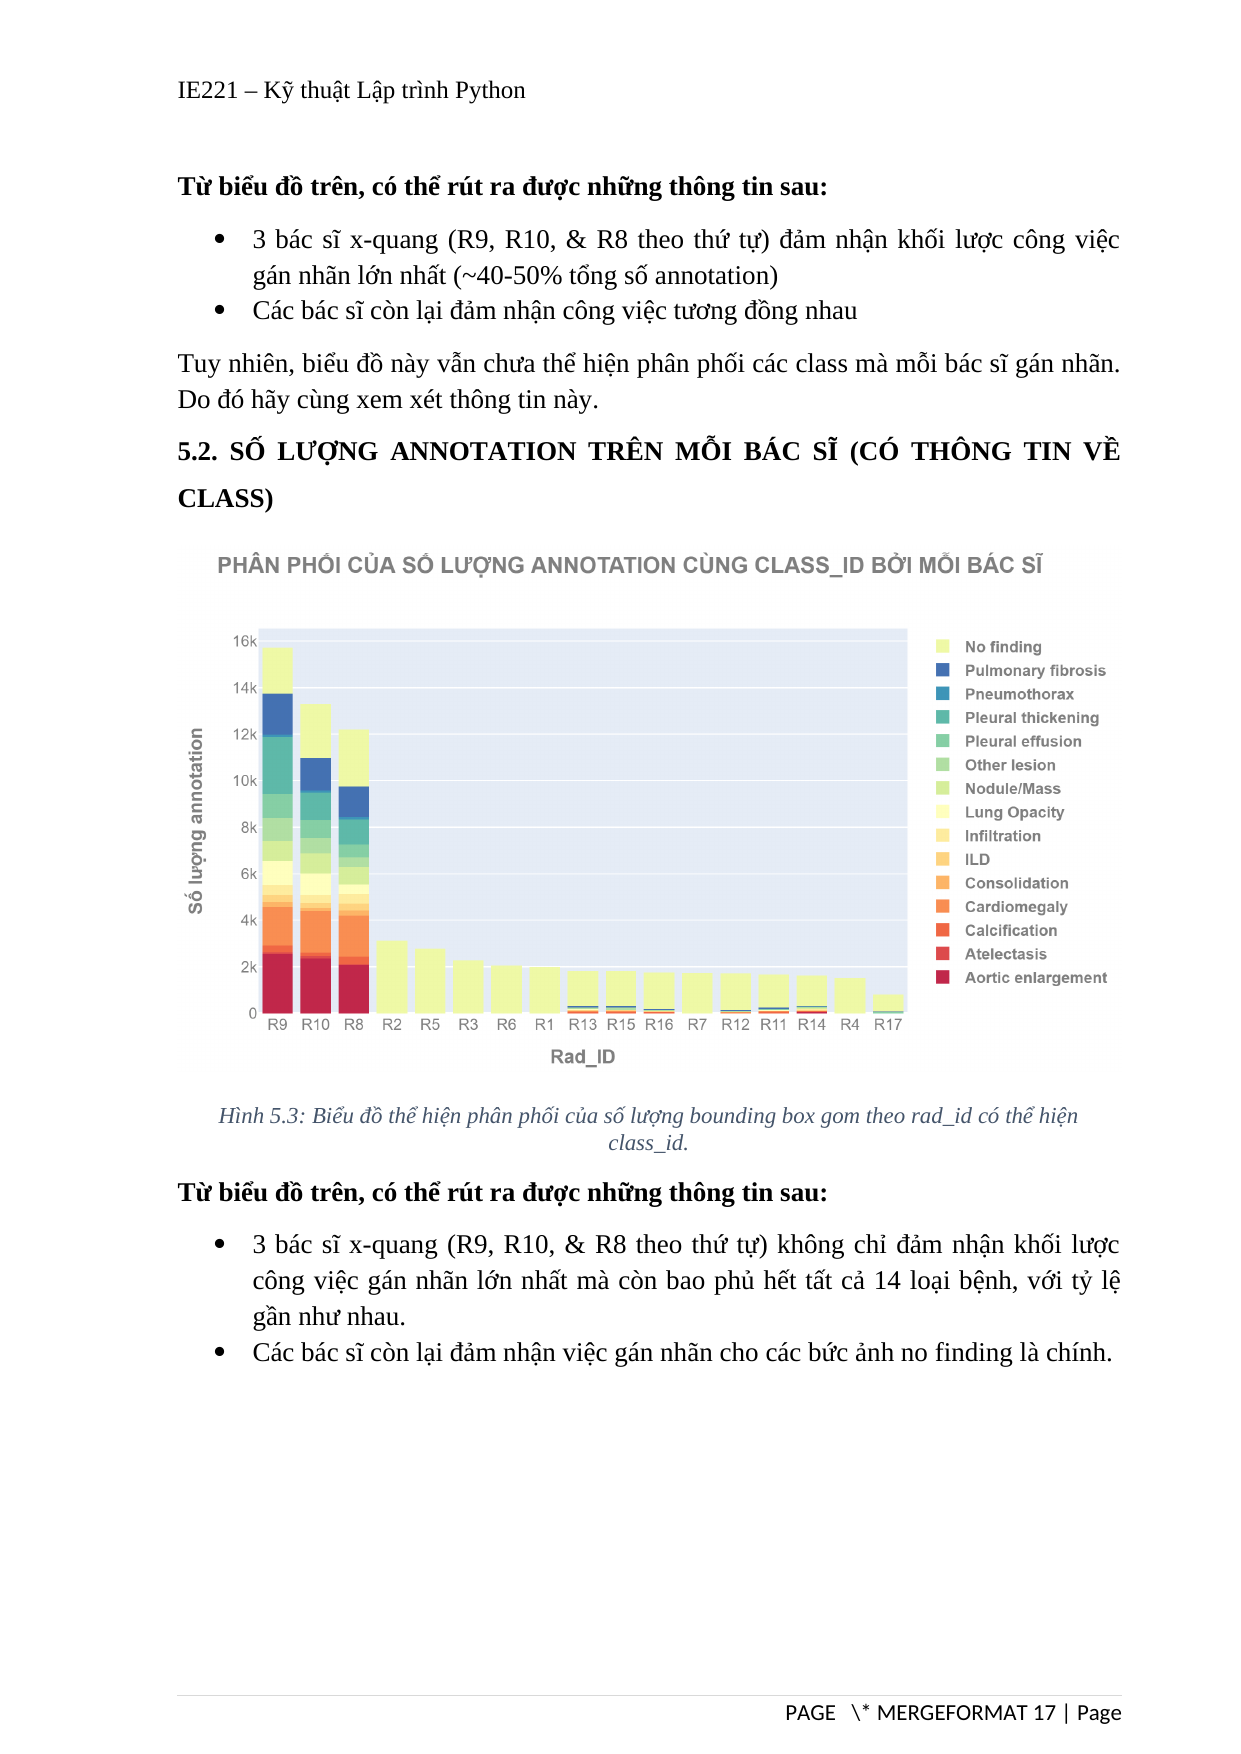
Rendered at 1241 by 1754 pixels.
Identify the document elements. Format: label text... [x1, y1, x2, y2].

list Các bác sĩ còn lại đảm nhận công việc tương đồng nhau [215, 294, 1122, 326]
text 5.2. SỐ LƯỢNG ANNOTATION TRÊN MỖI BÁC SĨ (CÓ THÔNG TIN VỀ CLASS) [177, 435, 1122, 513]
text Từ biểu đồ trên, có thể rút ra được những thông tin sau: [177, 1176, 1122, 1207]
text Hình 5.3: Biểu đồ thể hiện phân phối của số lượng bounding box gom theo rad_id có thể hiện class_id. [177, 1102, 1122, 1155]
list Các bác sĩ còn lại đảm nhận việc gán nhãn cho các bức ảnh no finding là chính. [215, 1336, 1122, 1367]
list 3 bác sĩ x-quang (R9, R10, & R8 theo thứ tự) không chỉ đảm nhận khối lược công việc gán nhãn lớn nhất mà còn bao phủ hết tất cả 14 loại bệnh, với tỷ lệ gần như nhau. [215, 1228, 1122, 1331]
text Từ biểu đồ trên, có thể rút ra được những thông tin sau: [177, 171, 1122, 202]
picture [177, 545, 1123, 1072]
text Tuy nhiên, biểu đồ này vẫn chưa thể hiện phân phối các class mà mỗi bác sĩ gán nhãn. Do đó hãy cùng xem xét thông tin này. [177, 347, 1122, 414]
list 3 bác sĩ x-quang (R9, R10, & R8 theo thứ tự) đảm nhận khối lược công việc gán nhãn lớn nhất (~40-50% tổng số annotation) [215, 223, 1122, 290]
